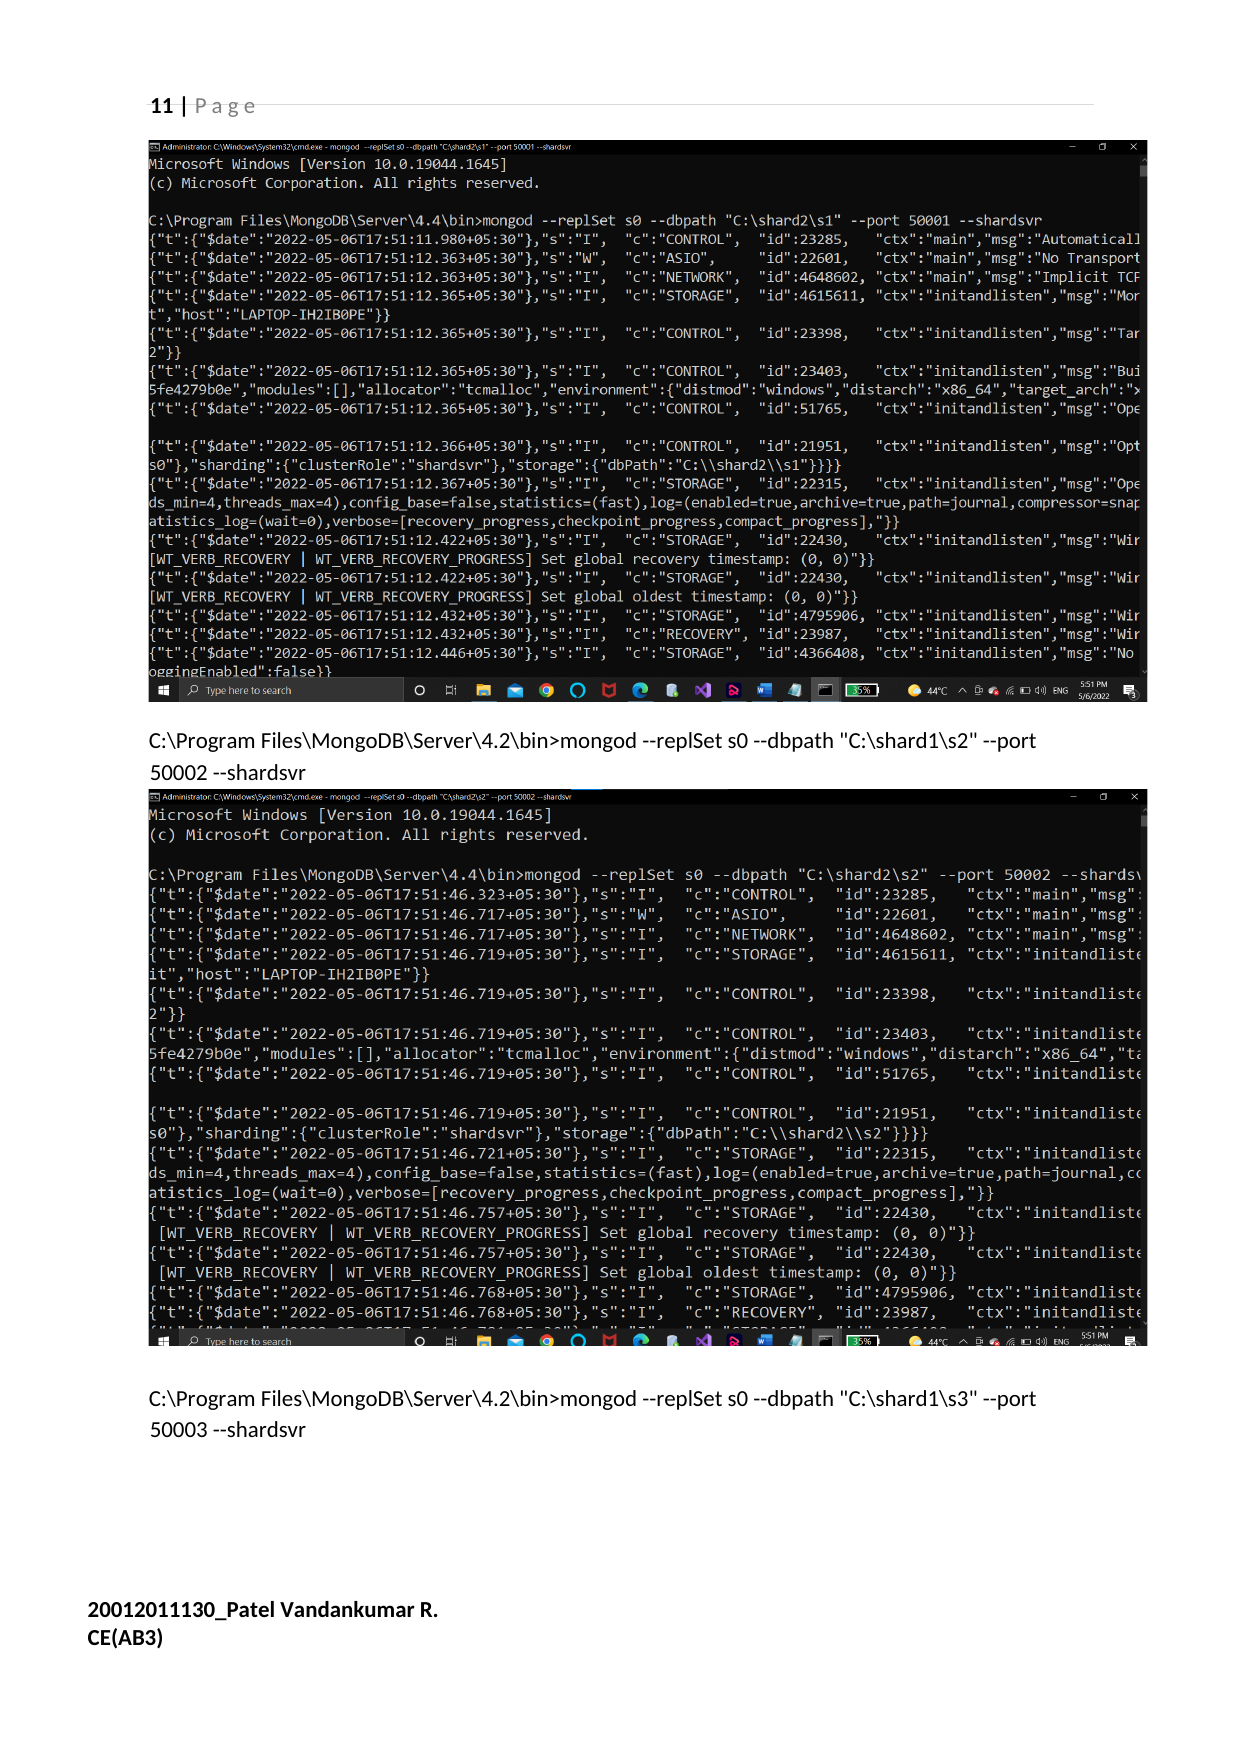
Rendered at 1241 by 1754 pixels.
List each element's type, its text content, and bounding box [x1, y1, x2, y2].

text C:\Program Files\MongoDB\Server\4.2\bin>mongod --replSet s0 --dbpath "C:\shard1\s2" --port 50002 --shardsvr [148, 726, 1086, 786]
picture [148, 789, 1148, 1346]
picture [574, 1337, 583, 1346]
text C:\Program Files\MongoDB\Server\4.2\bin>mongod --replSet s0 --dbpath "C:\shard1\s3" --port 50003 --shardsvr [148, 1384, 1086, 1443]
picture [148, 140, 1148, 702]
